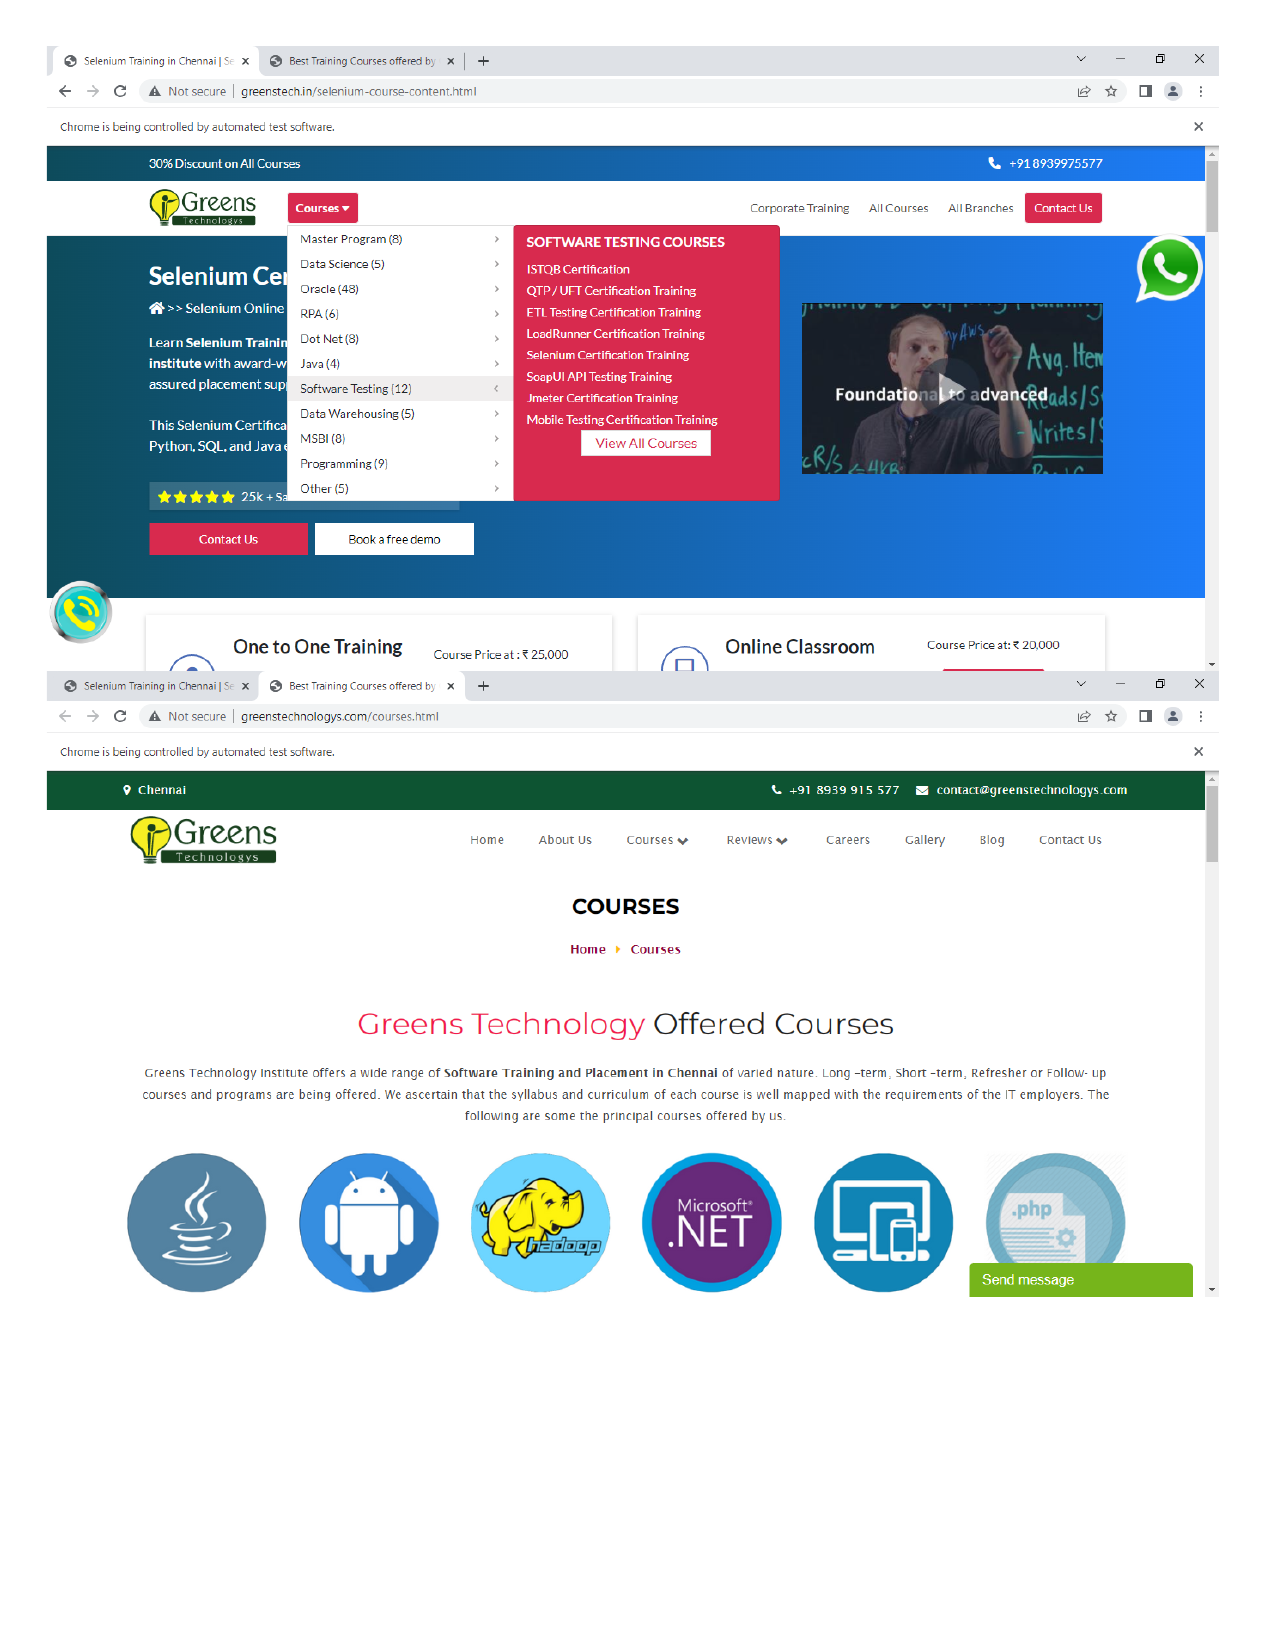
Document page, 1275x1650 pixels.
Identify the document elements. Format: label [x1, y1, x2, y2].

picture [46, 46, 1219, 1297]
